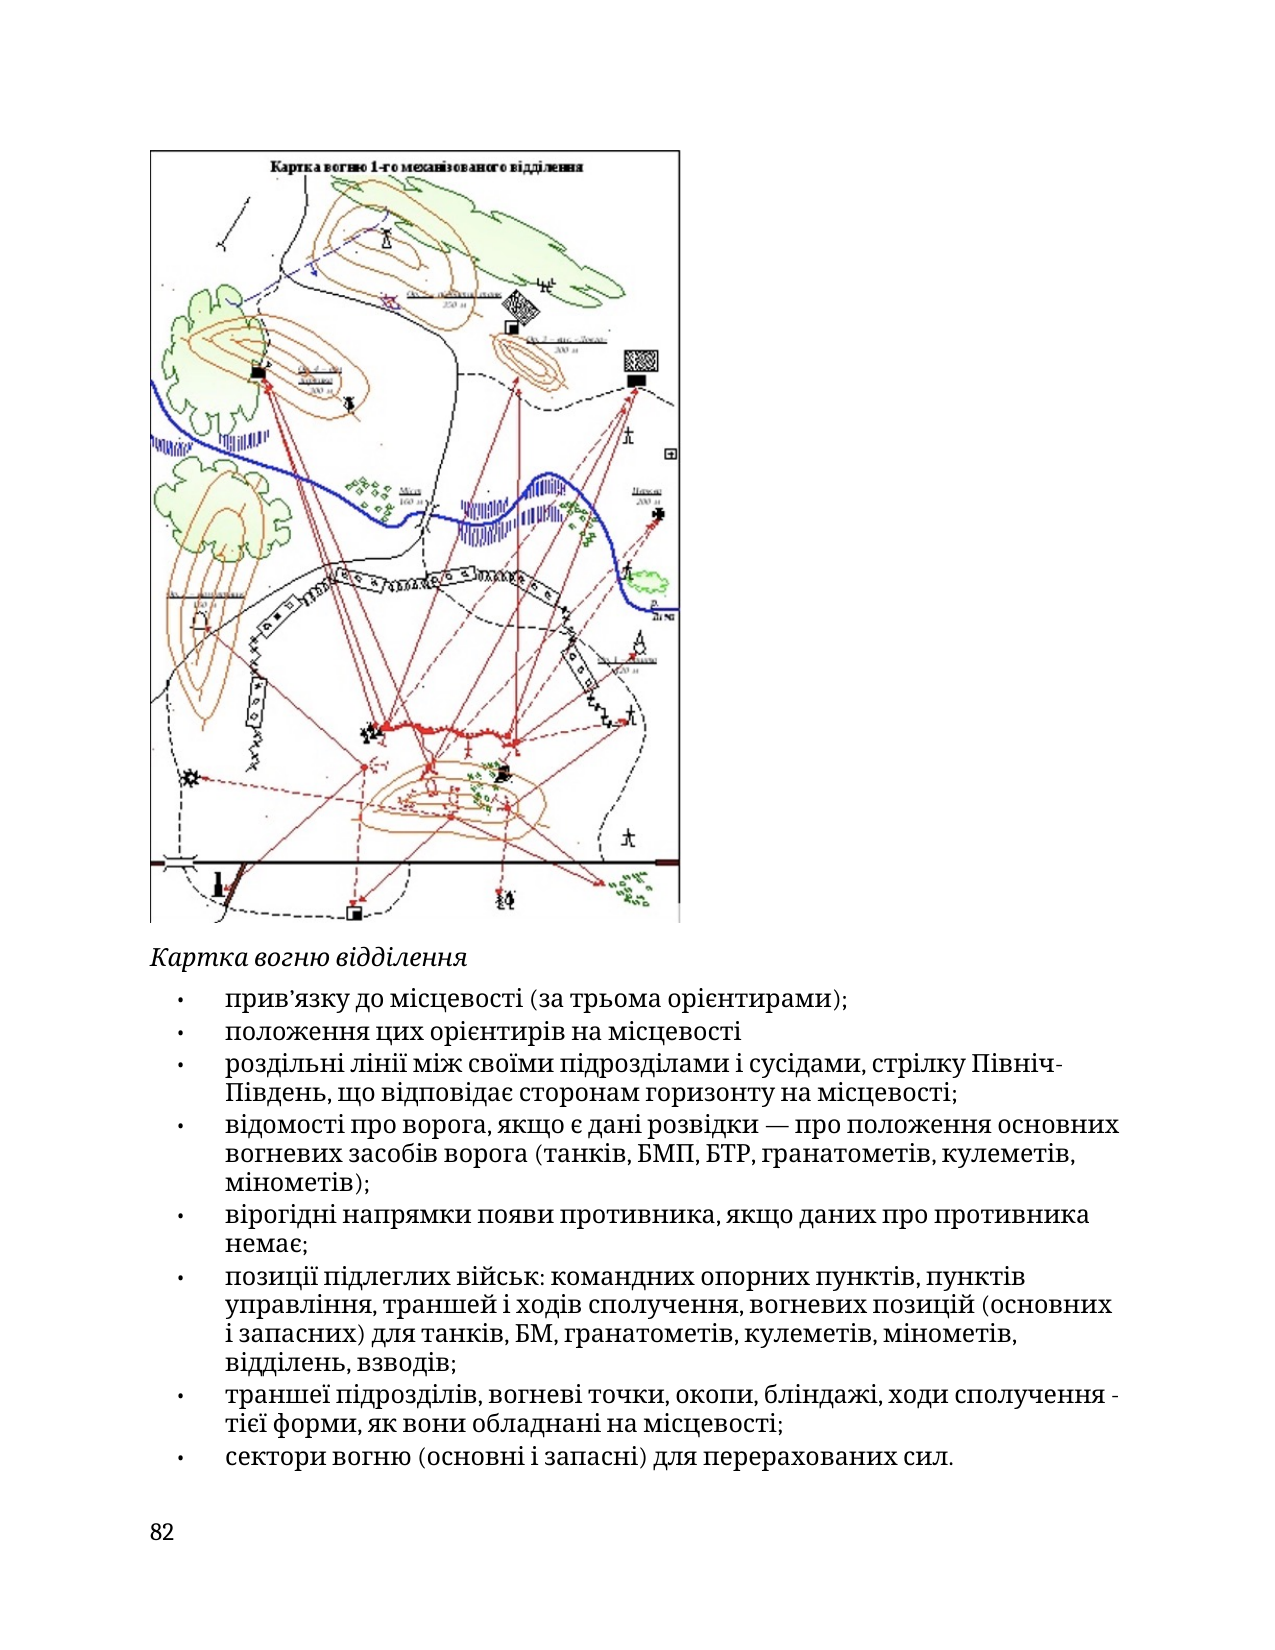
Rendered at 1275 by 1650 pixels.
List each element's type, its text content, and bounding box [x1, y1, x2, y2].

list прив’язку до місцевості (за трьома орієнтирами); [175, 985, 1125, 1014]
text Картка вогню відділення [150, 944, 1125, 972]
list роздільні лінії між своїми підрозділами і сусідами, стрілку Північ-Південь, що відповідає сторонам горизонту на місцевості; [175, 1050, 1125, 1107]
list вірогідні напрямки появи противника, якщо даних про противника немає; [175, 1201, 1125, 1259]
list відомості про ворога, якщо є дані розвідки — про положення основних вогневих засобів ворога (танків, БМП, БТР, гранатометів, кулеметів, мінометів); [175, 1111, 1125, 1197]
list траншеї підрозділів, вогневі точки, окопи, бліндажі, ходи сполучення - тієї форми, як вони обладнані на місцевості; [175, 1381, 1125, 1439]
list положення цих орієнтирів на місцевості [175, 1017, 1125, 1046]
picture [150, 150, 682, 923]
list позиції підлеглих військ: командних опорних пунктів, пунктів управління, траншей і ходів сполучення, вогневих позицій (основних і запасних) для танків, БМ, гранатометів, кулеметів, мінометів, відділень, взводів; [175, 1262, 1125, 1377]
list сектори вогню (основні і запасні) для перерахованих сил. [175, 1442, 1125, 1471]
